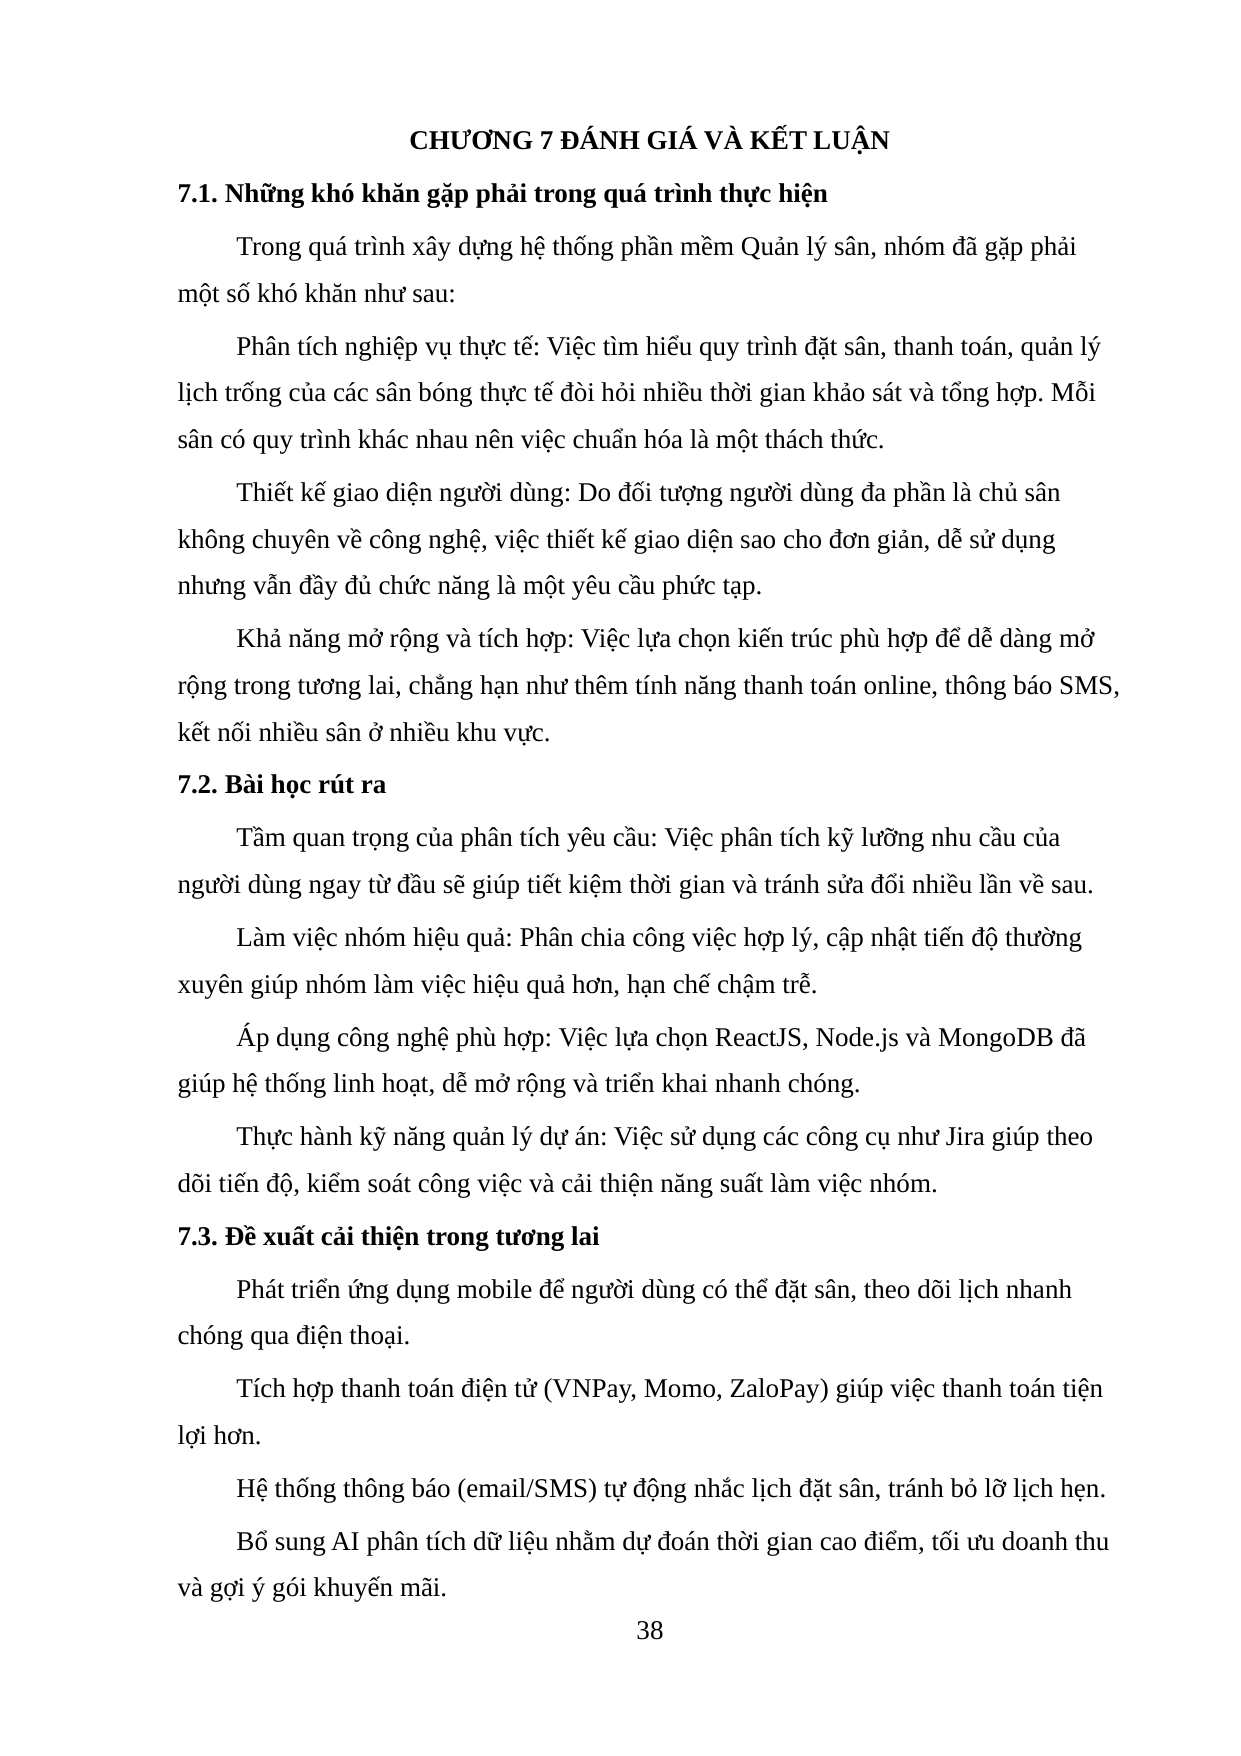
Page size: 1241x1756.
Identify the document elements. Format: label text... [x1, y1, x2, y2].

subtitle 7.3. Đề xuất cải thiện trong tương lai [177, 1220, 1122, 1251]
text Khả năng mở rộng và tích hợp: Việc lựa chọn kiến trúc phù hợp để dễ dàng mở rộng trong tương lai, chẳng hạn như thêm tính năng thanh toán online, thông báo SMS, kết nối nhiều sân ở nhiều khu vực. [177, 622, 1122, 747]
text Tầm quan trọng của phân tích yêu cầu: Việc phân tích kỹ lưỡng nhu cầu của người dùng ngay từ đầu sẽ giúp tiết kiệm thời gian và tránh sửa đổi nhiều lần về sau. [177, 821, 1122, 899]
text Trong quá trình xây dựng hệ thống phần mềm Quản lý sân, nhóm đã gặp phải một số khó khăn như sau: [177, 230, 1122, 308]
text Áp dụng công nghệ phù hợp: Việc lựa chọn ReactJS, Node.js và MongoDB đã giúp hệ thống linh hoạt, dễ mở rộng và triển khai nhanh chóng. [177, 1021, 1122, 1098]
text Tích hợp thanh toán điện tử (VNPay, Momo, ZaloPay) giúp việc thanh toán tiện lợi hơn. [177, 1372, 1122, 1450]
subtitle CHƯƠNG 7 ĐÁNH GIÁ VÀ KẾT LUẬN [177, 124, 1122, 156]
text Thiết kế giao diện người dùng: Do đối tượng người dùng đa phần là chủ sân không chuyên về công nghệ, việc thiết kế giao diện sao cho đơn giản, dễ sử dụng nhưng vẫn đầy đủ chức năng là một yêu cầu phức tạp. [177, 476, 1122, 601]
text Thực hành kỹ năng quản lý dự án: Việc sử dụng các công cụ như Jira giúp theo dõi tiến độ, kiểm soát công việc và cải thiện năng suất làm việc nhóm. [177, 1120, 1122, 1198]
text Làm việc nhóm hiệu quả: Phân chia công việc hợp lý, cập nhật tiến độ thường xuyên giúp nhóm làm việc hiệu quả hơn, hạn chế chậm trễ. [177, 921, 1122, 999]
text Hệ thống thông báo (email/SMS) tự động nhắc lịch đặt sân, tránh bỏ lỡ lịch hẹn. [177, 1472, 1122, 1503]
subtitle 7.1. Những khó khăn gặp phải trong quá trình thực hiện [177, 177, 1122, 208]
text Phân tích nghiệp vụ thực tế: Việc tìm hiểu quy trình đặt sân, thanh toán, quản lý lịch trống của các sân bóng thực tế đòi hỏi nhiều thời gian khảo sát và tổng hợp. Mỗi sân có quy trình khác nhau nên việc chuẩn hóa là một thách thức. [177, 330, 1122, 454]
text Bổ sung AI phân tích dữ liệu nhằm dự đoán thời gian cao điểm, tối ưu doanh thu và gợi ý gói khuyến mãi. [177, 1525, 1122, 1603]
text Phát triển ứng dụng mobile để người dùng có thể đặt sân, theo dõi lịch nhanh chóng qua điện thoại. [177, 1273, 1122, 1351]
subtitle 7.2. Bài học rút ra [177, 768, 1122, 800]
